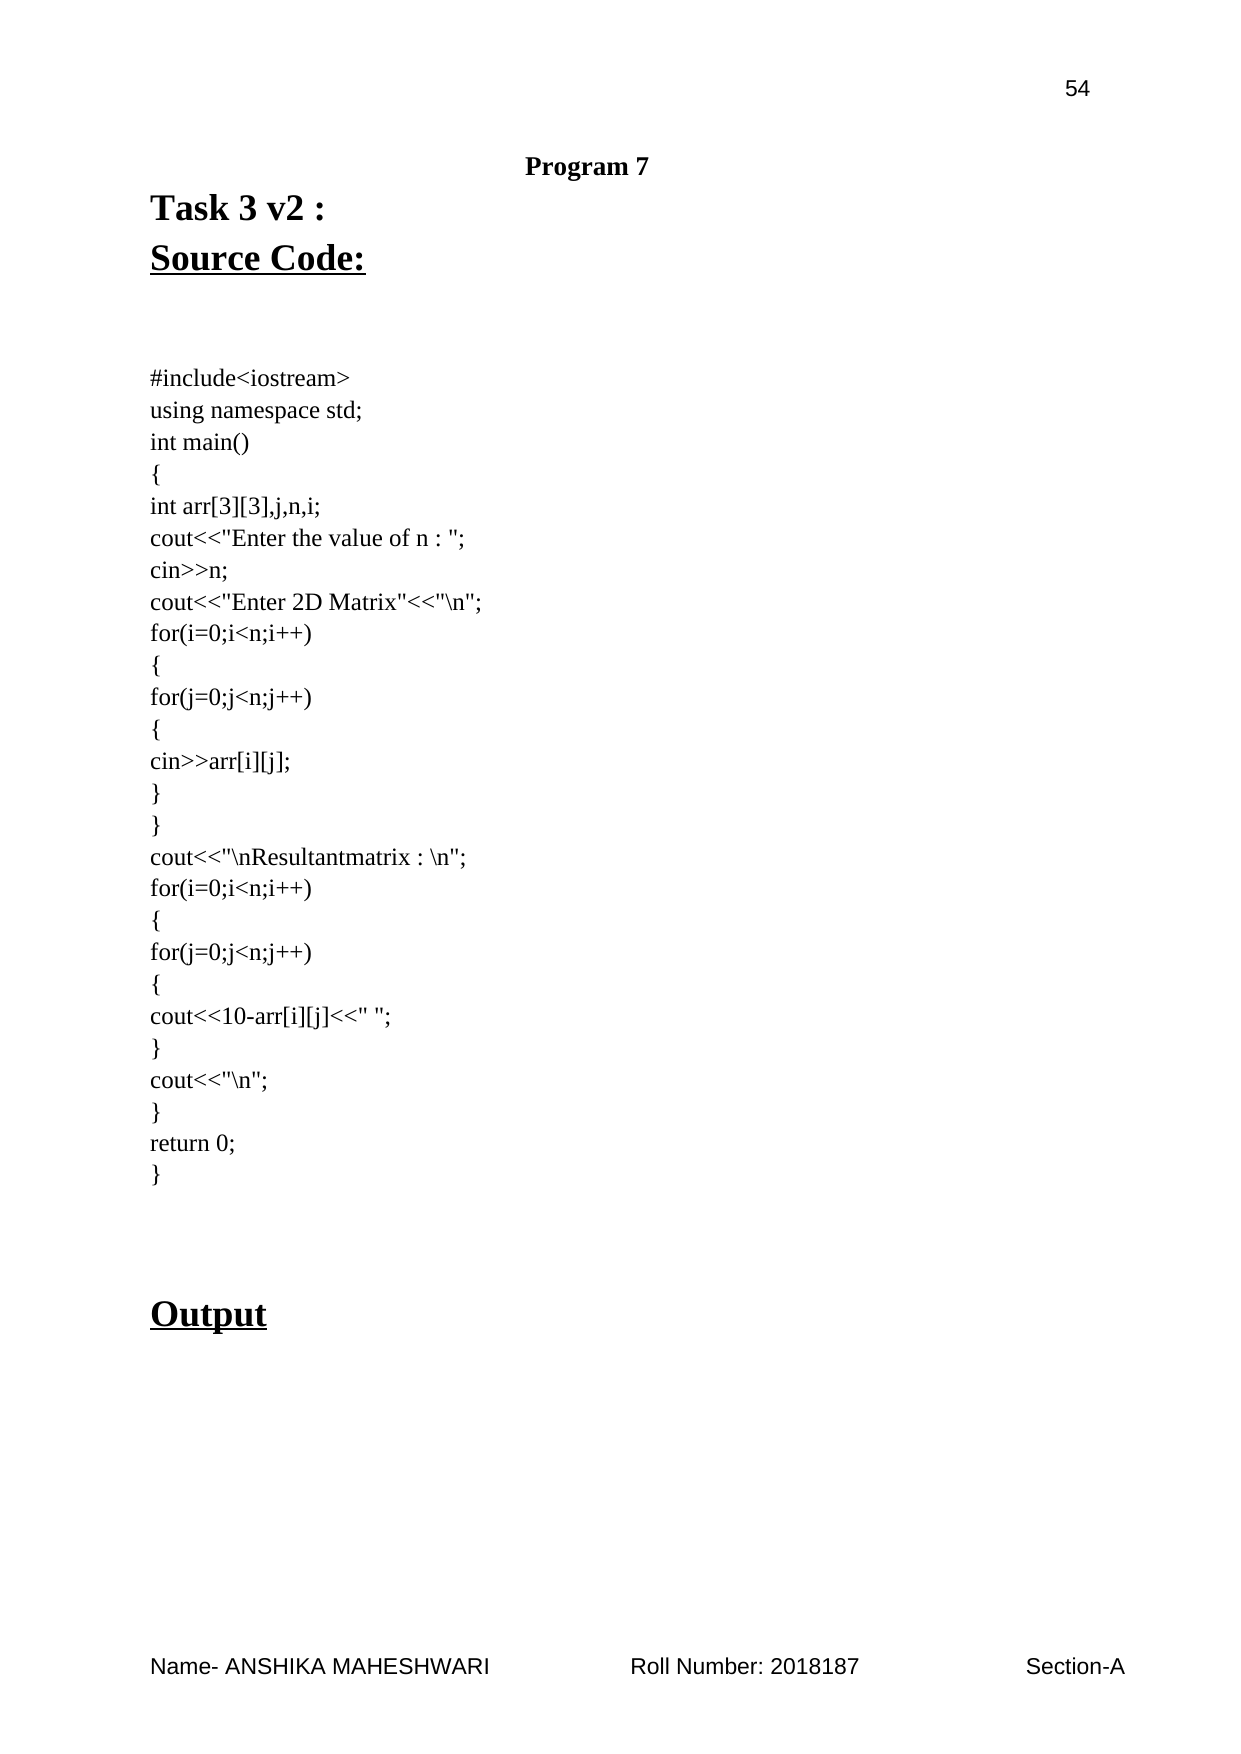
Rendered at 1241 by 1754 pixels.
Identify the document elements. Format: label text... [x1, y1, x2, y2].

table_header int arr[3][3],j,n,i; [149, 490, 329, 521]
table_header cin>>arr[i][j]; [149, 745, 298, 776]
table_header { [149, 968, 170, 999]
table_header { [149, 713, 170, 744]
table_header for(j=0;j<n;j++) [149, 681, 320, 713]
table_header cout<<"Enter the value of n : "; [149, 521, 473, 553]
table_header } [149, 776, 170, 808]
table_header { [149, 649, 170, 681]
table_header cin>>n; [149, 553, 236, 585]
table_header cout<<"\nResultantmatrix : \n"; [149, 840, 474, 872]
text Output [150, 1291, 1090, 1334]
table_header cout<<10-arr[i][j]<<" "; [149, 1000, 399, 1031]
table_header { [149, 904, 170, 936]
table_header } [149, 1031, 170, 1063]
table_header for(j=0;j<n;j++) [149, 936, 320, 968]
text } [150, 1159, 1090, 1188]
table_header return 0; [149, 1127, 243, 1159]
text Task 3 v2 : [150, 186, 1090, 229]
table_header } [149, 1095, 170, 1127]
table_header for(i=0;i<n;i++) [149, 617, 320, 649]
table_header for(i=0;i<n;i++) [149, 872, 320, 904]
text Program 7 [450, 150, 1090, 181]
table_header using namespace std; [149, 394, 370, 426]
table_header cout<<"Enter 2D Matrix"<<"\n"; [149, 585, 490, 617]
table_header { [149, 458, 170, 489]
table_header } [149, 808, 170, 840]
table_header #include<iostream> [149, 362, 358, 394]
text Source Code: [150, 235, 1090, 278]
table_header cout<<"\n"; [149, 1063, 276, 1095]
table_header int main() [149, 426, 257, 458]
